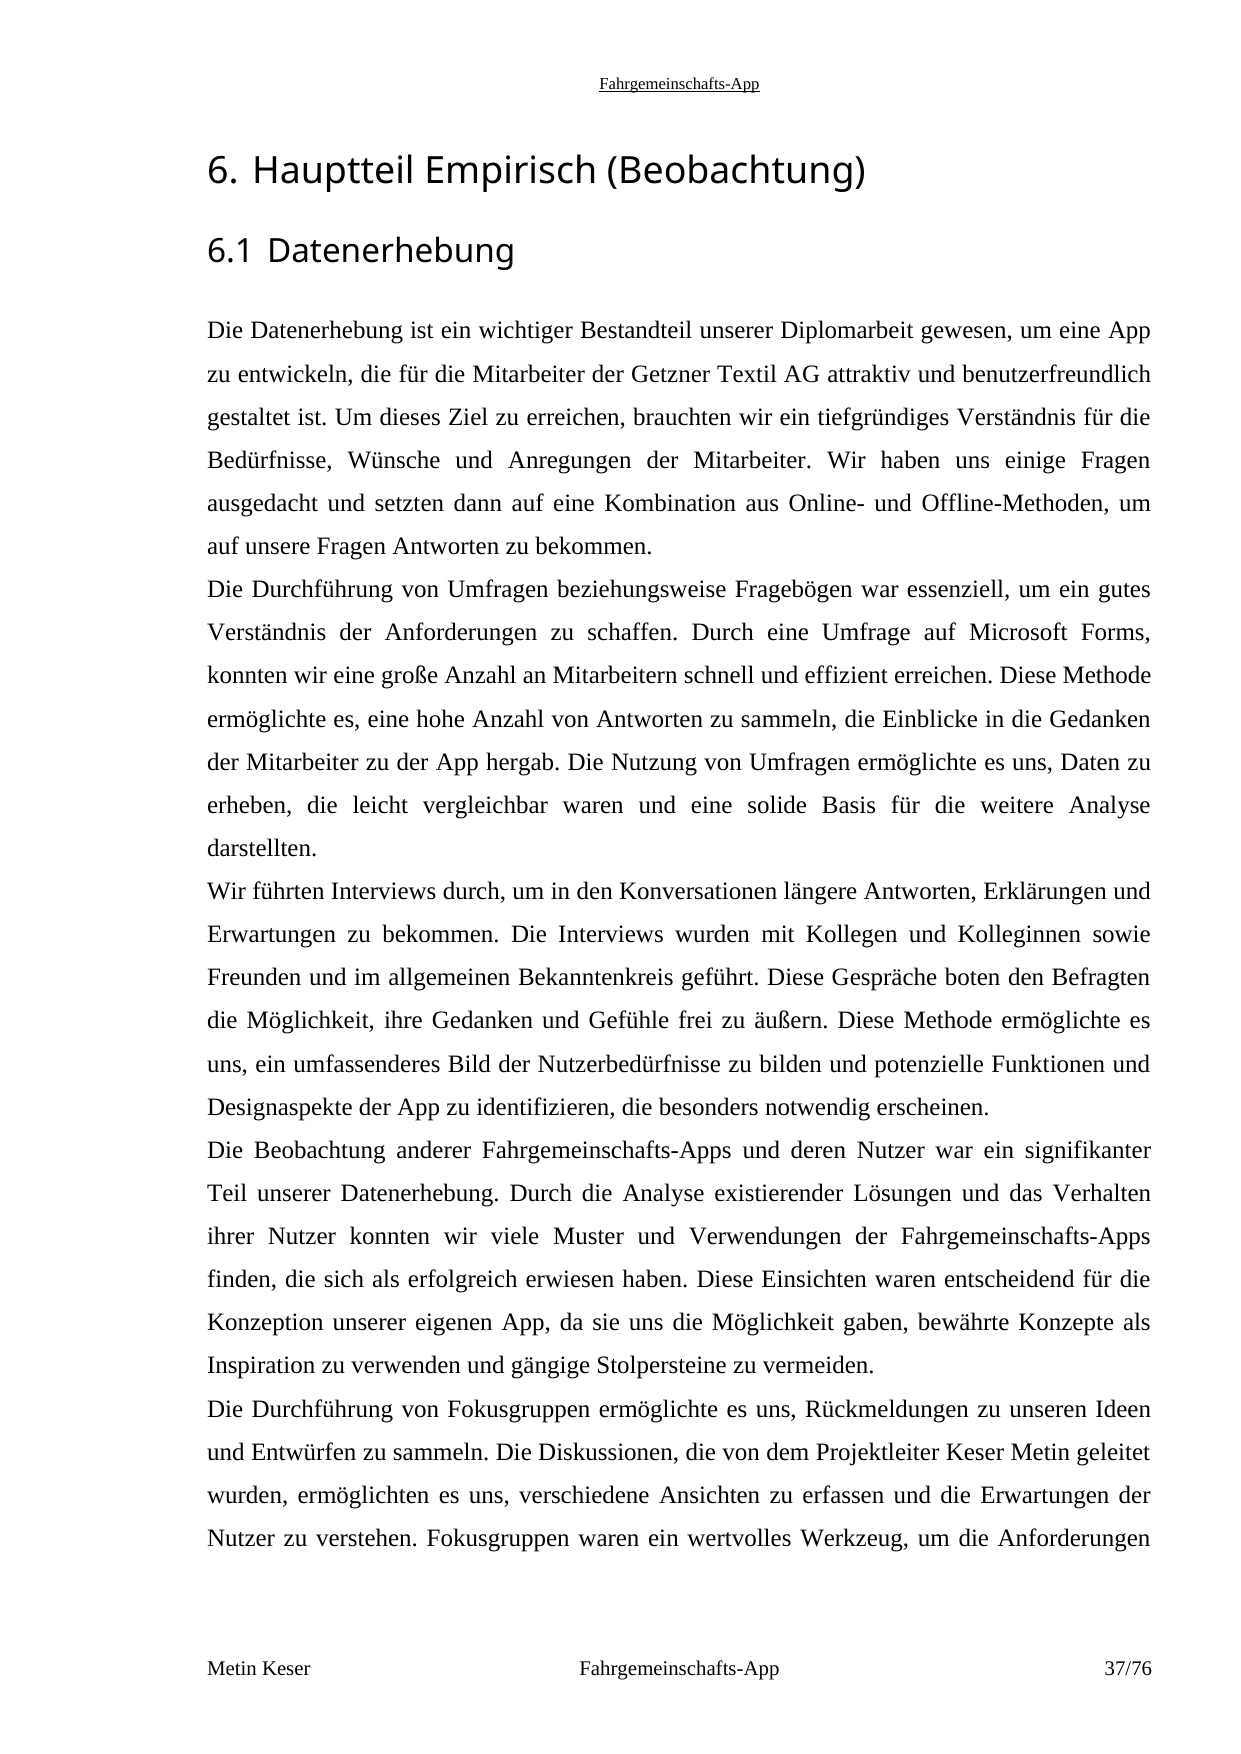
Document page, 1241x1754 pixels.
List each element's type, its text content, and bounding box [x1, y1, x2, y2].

text Die Beobachtung anderer Fahrgemeinschafts-Apps und deren Nutzer war ein signifikanter Teil unserer Datenerhebung. Durch die Analyse existierender Lösungen und das Verhalten ihrer Nutzer konnten wir viele Muster und Verwendungen der Fahrgemeinschafts-Apps finden, die sich als erfolgreich erwiesen haben. Diese Einsichten waren entscheidend für die Konzeption unserer eigenen App, da sie uns die Möglichkeit gaben, bewährte Konzepte als Inspiration zu verwenden und gängige Stolpersteine zu vermeiden. [207, 1135, 1152, 1379]
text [207, 1394, 1152, 1552]
text Die Durchführung von Umfragen beziehungsweise Fragebögen war essenziell, um ein gutes Verständnis der Anforderungen zu schaffen. Durch eine Umfrage auf Microsoft Forms, konnten wir eine große Anzahl an Mitarbeitern schnell und effizient erreichen. Diese Methode ermöglichte es, eine hohe Anzahl von Antworten zu sammeln, die Einblicke in die Gedanken der Mitarbeiter zu der App hergab. Die Nutzung von Umfragen ermöglichte es uns, Daten zu erheben, die leicht vergleichbar waren und eine solide Basis für die weitere Analyse darstellten. [207, 574, 1152, 862]
text Die Datenerhebung ist ein wichtiger Bestandteil unserer Diplomarbeit gewesen, um eine App zu entwickeln, die für die Mitarbeiter der Getzner Textil AG attraktiv und benutzerfreundlich gestaltet ist. Um dieses Ziel zu erreichen, brauchten wir ein tiefgründiges Verständnis für die Bedürfnisse, Wünsche und Anregungen der Mitarbeiter. Wir haben uns einige Fragen ausgedacht und setzten dann auf eine Kombination aus Online- und Offline-Methoden, um auf unsere Fragen Antworten zu bekommen. [207, 316, 1152, 560]
subtitle Hauptteil Empirisch (Beobachtung) [207, 143, 1152, 194]
subtitle Datenerhebung [207, 227, 1152, 272]
text Wir führten Interviews durch, um in den Konversationen längere Antworten, Erklärungen und Erwartungen zu bekommen. Die Interviews wurden mit Kollegen und Kolleginnen sowie Freunden und im allgemeinen Bekanntenkreis geführt. Diese Gespräche boten den Befragten die Möglichkeit, ihre Gedanken und Gefühle frei zu äußern. Diese Methode ermöglichte es uns, ein umfassenderes Bild der Nutzerbedürfnisse zu bilden und potenzielle Funktionen und Designaspekte der App zu identifizieren, die besonders notwendig erscheinen. [207, 876, 1152, 1121]
